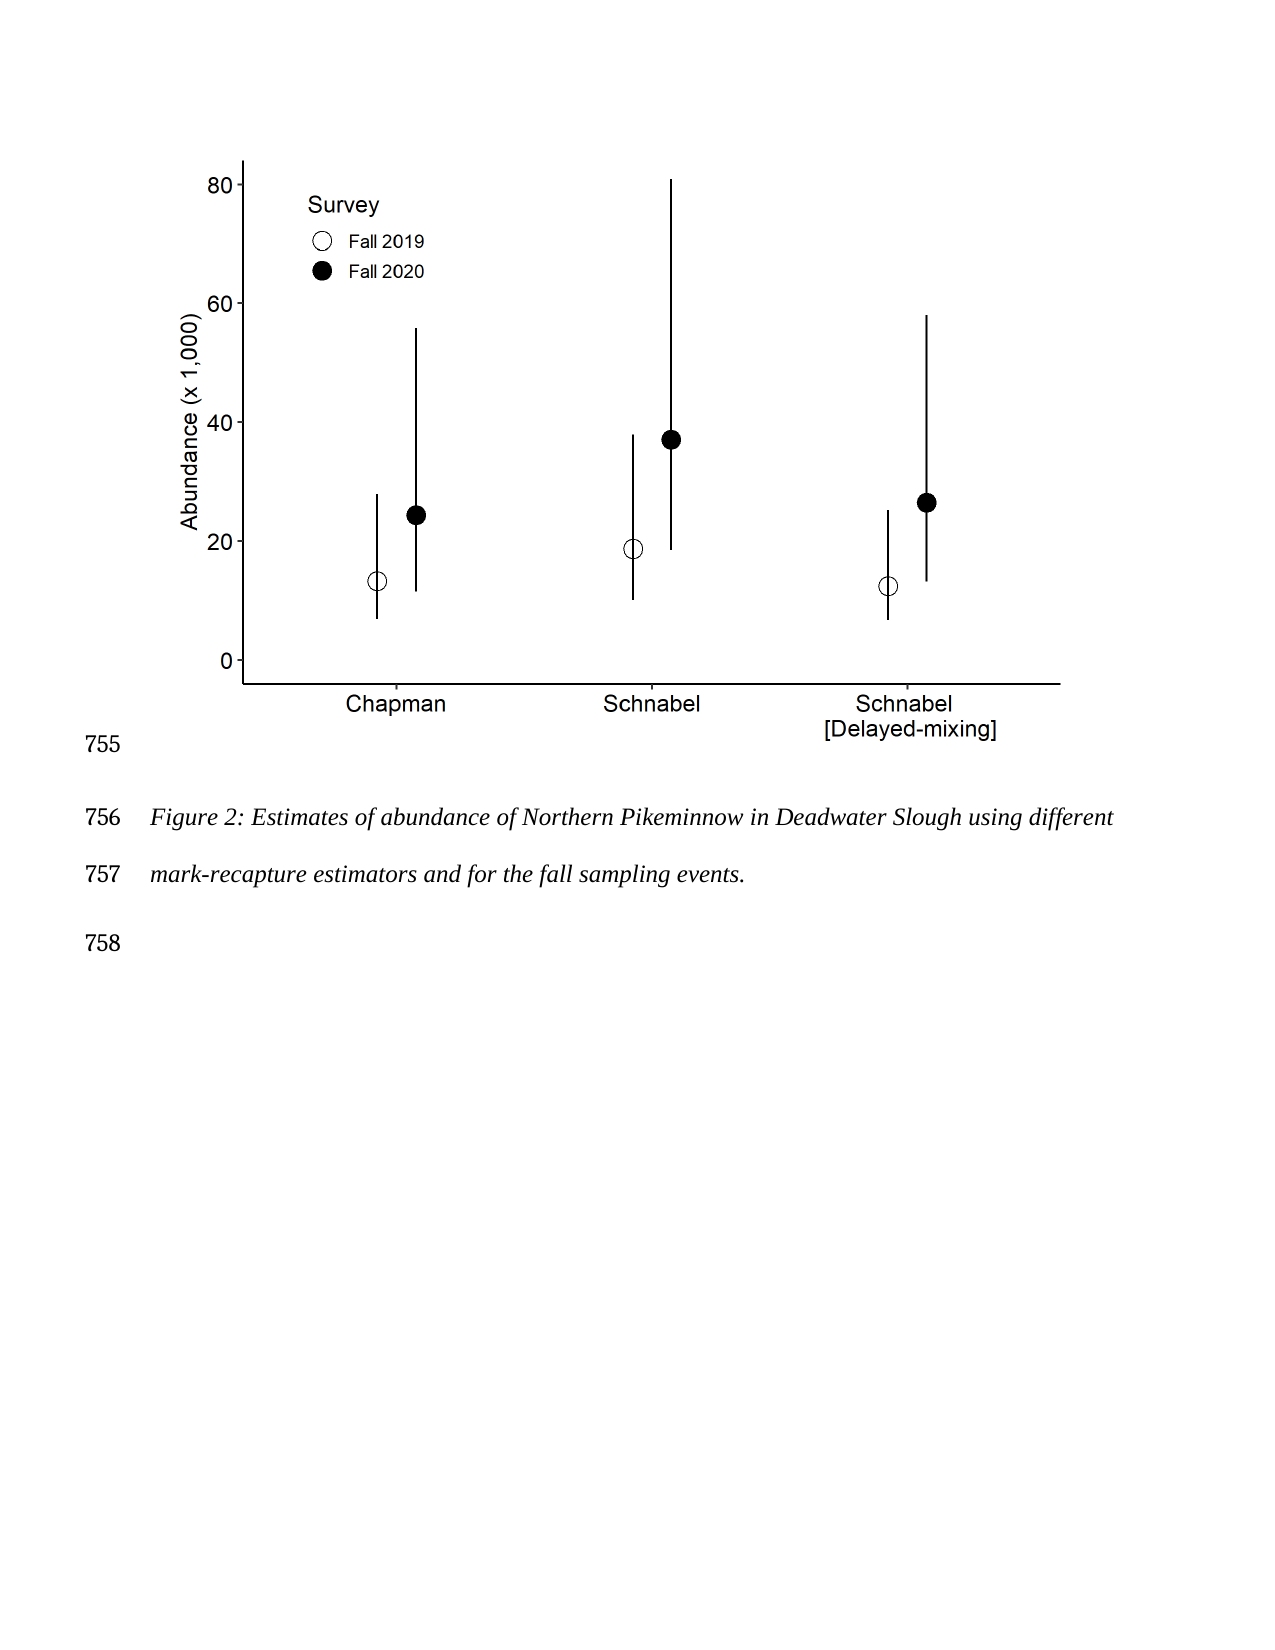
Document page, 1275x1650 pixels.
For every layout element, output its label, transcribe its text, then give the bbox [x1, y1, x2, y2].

picture [168, 150, 1072, 752]
text Figure 2: Estimates of abundance of Northern Pikeminnow in Deadwater Slough using different mark-recapture estimators and for the fall sampling events. [150, 802, 1125, 888]
